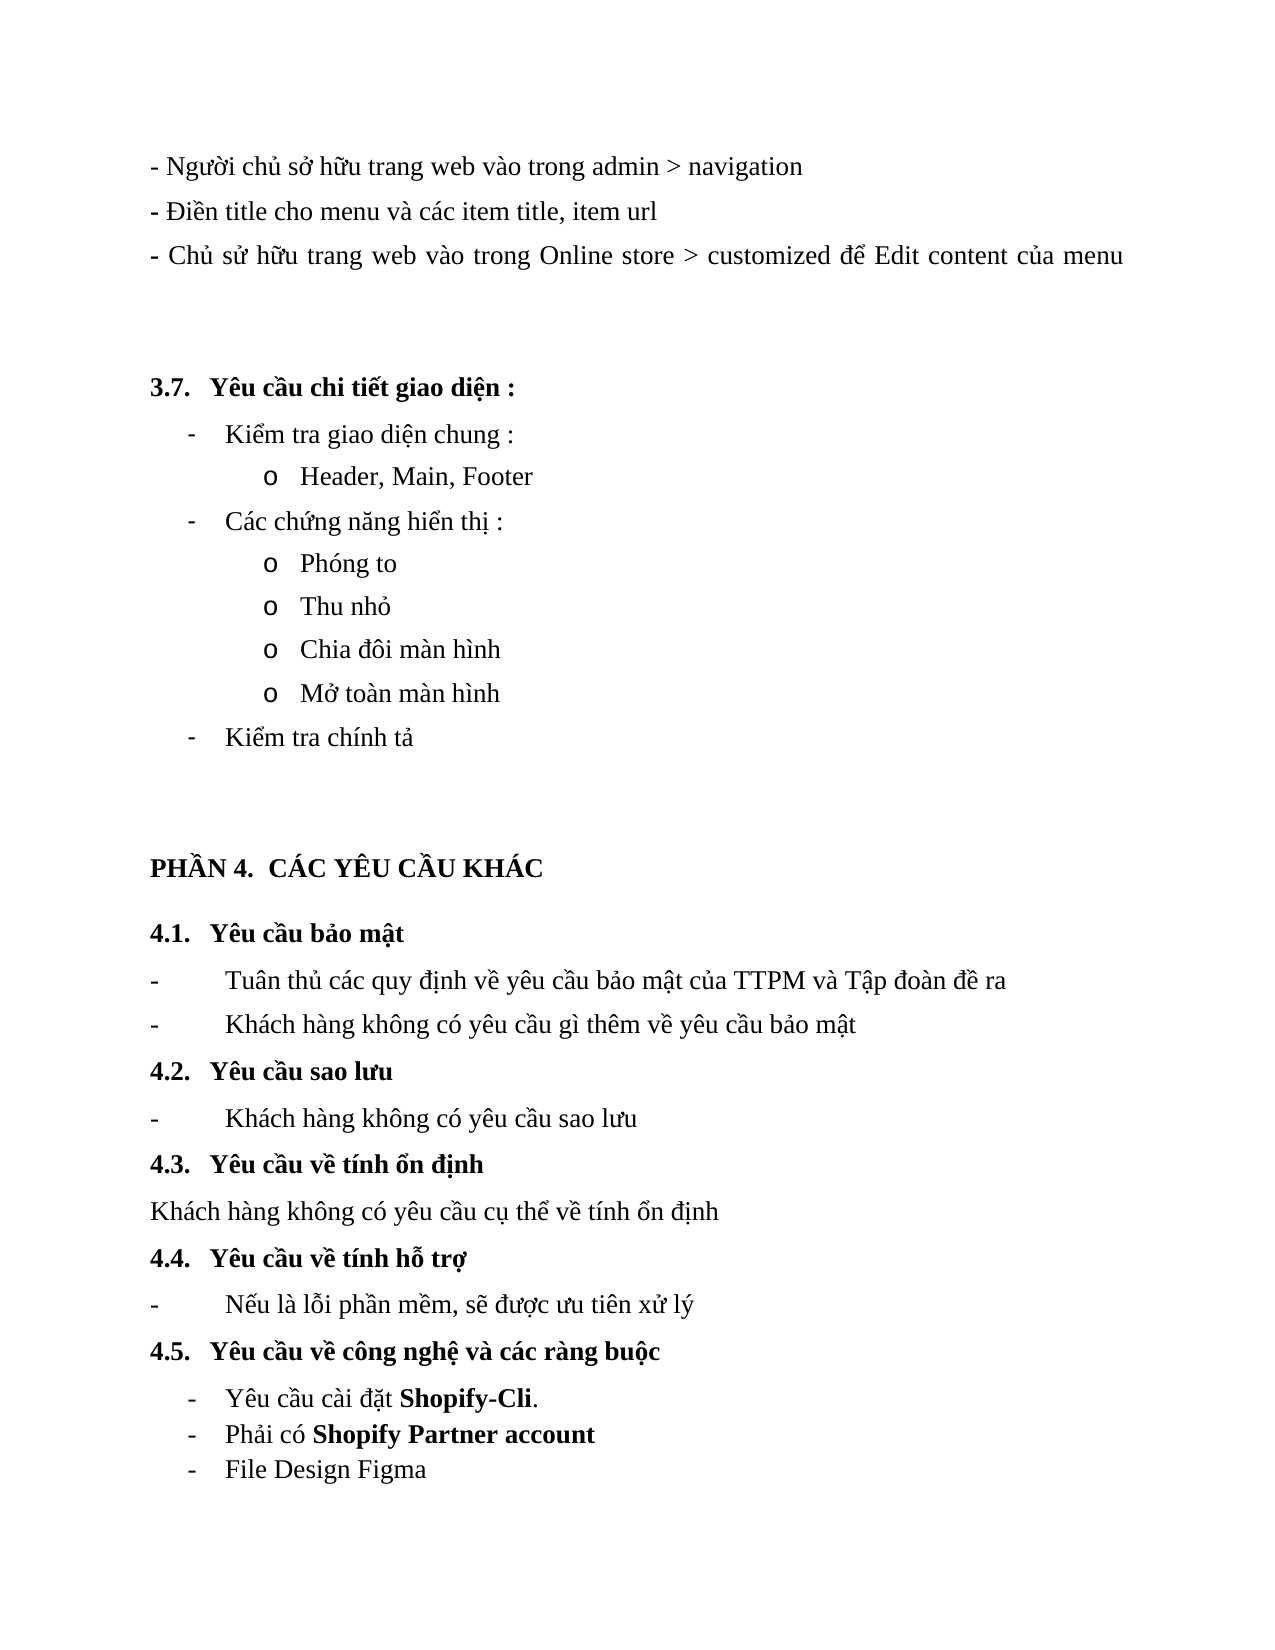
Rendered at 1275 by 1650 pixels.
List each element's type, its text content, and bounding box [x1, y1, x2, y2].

list Các chứng năng hiển thị : [187, 504, 1125, 537]
list Phóng to [262, 547, 1125, 580]
subtitle Yêu cầu về tính ổn định [150, 1149, 1125, 1180]
list Thu nhỏ [262, 590, 1125, 624]
list Phải có Shopify Partner account [187, 1418, 1125, 1449]
subtitle Yêu cầu về công nghệ và các ràng buộc [150, 1335, 1125, 1366]
list Header, Main, Footer [262, 460, 1125, 494]
subtitle Yêu cầu về tính hỗ trợ [150, 1242, 1125, 1273]
text - Nếu là lỗi phần mềm, sẽ được ưu tiên xử lý [150, 1289, 1125, 1320]
subtitle Yêu cầu chi tiết giao diện : [150, 371, 1125, 402]
text - Khách hàng không có yêu cầu gì thêm về yêu cầu bảo mật [150, 1009, 1125, 1040]
list Kiểm tra chính tả [187, 721, 1125, 794]
text - Điền title cho menu và các item title, item url [150, 194, 1125, 226]
subtitle Yêu cầu sao lưu [150, 1055, 1125, 1086]
text - Khách hàng không có yêu cầu sao lưu [150, 1102, 1125, 1133]
list File Design Figma [187, 1453, 1125, 1484]
list Yêu cầu cài đặt Shopify-Cli. [187, 1382, 1125, 1413]
text - Tuân thủ các quy định về yêu cầu bảo mật của TTPM và Tập đoàn đề ra [150, 964, 1125, 995]
text - Người chủ sở hữu trang web vào trong admin > navigation [150, 150, 1125, 181]
subtitle Yêu cầu bảo mật [150, 917, 1125, 948]
list Mở toàn màn hình [262, 677, 1125, 711]
subtitle CÁC YÊU CẦU KHÁC [150, 852, 1125, 883]
text Khách hàng không có yêu cầu cụ thể về tính ổn định [150, 1195, 1125, 1226]
text - Chủ sử hữu trang web vào trong Online store > customized để Edit content của menu [150, 239, 1125, 311]
list Chia đôi màn hình [262, 634, 1125, 667]
list Kiểm tra giao diện chung : [187, 417, 1125, 451]
